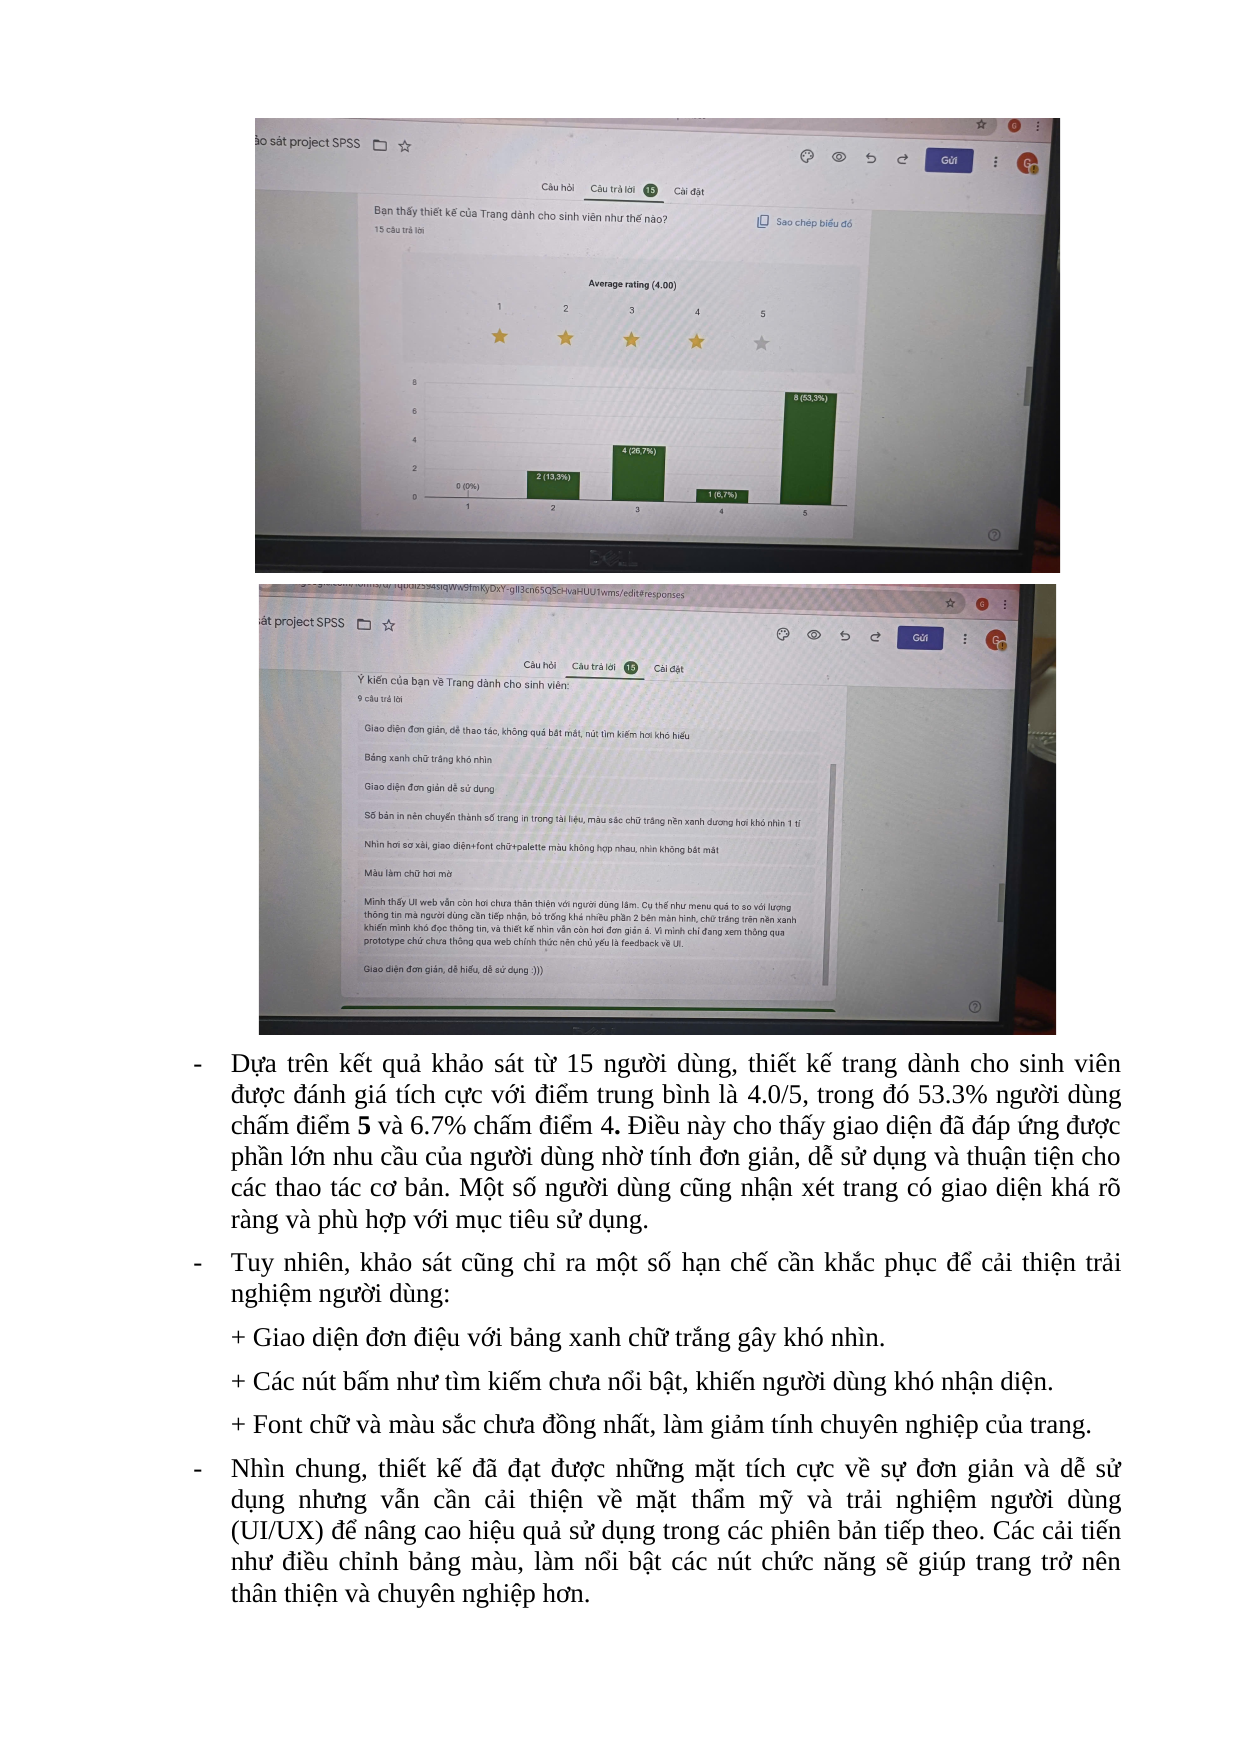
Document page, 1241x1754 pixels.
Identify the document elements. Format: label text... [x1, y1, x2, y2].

list + Giao diện đơn điệu với bảng xanh chữ trắng gây khó nhìn. [231, 1321, 1122, 1352]
list Tuy nhiên, khảo sát cũng chỉ ra một số hạn chế cần khắc phục để cải thiện trải nghiệm người dùng: [193, 1246, 1122, 1309]
list + Font chữ và màu sắc chưa đồng nhất, làm giảm tính chuyên nghiệp của trang. [231, 1408, 1122, 1439]
list Dựa trên kết quả khảo sát từ 15 người dùng, thiết kế trang dành cho sinh viên được đánh giá tích cực với điểm trung bình là 4.0/5, trong đó 53.3% người dùng chấm điểm 5 và 6.7% chấm điểm 4. Điều này cho thấy giao diện đã đáp ứng được phần lớn nhu cầu của người dùng nhờ tính đơn giản, dễ sử dụng và thuận tiện cho các thao tác cơ bản. Một số người dùng cũng nhận xét trang có giao diện khá rõ ràng và phù hợp với mục tiêu sử dụng. [193, 1047, 1122, 1234]
list + Các nút bấm như tìm kiếm chưa nổi bật, khiến người dùng khó nhận diện. [231, 1365, 1122, 1396]
picture [255, 118, 1061, 573]
list Nhìn chung, thiết kế đã đạt được những mặt tích cực về sự đơn giản và dễ sử dụng nhưng vẫn cần cải thiện về mặt thẩm mỹ và trải nghiệm người dùng (UI/UX) để nâng cao hiệu quả sử dụng trong các phiên bản tiếp theo. Các cải tiến như điều chỉnh bảng màu, làm nổi bật các nút chức năng sẽ giúp trang trở nên thân thiện và chuyên nghiệp hơn. [193, 1452, 1122, 1608]
picture [258, 584, 1057, 1035]
